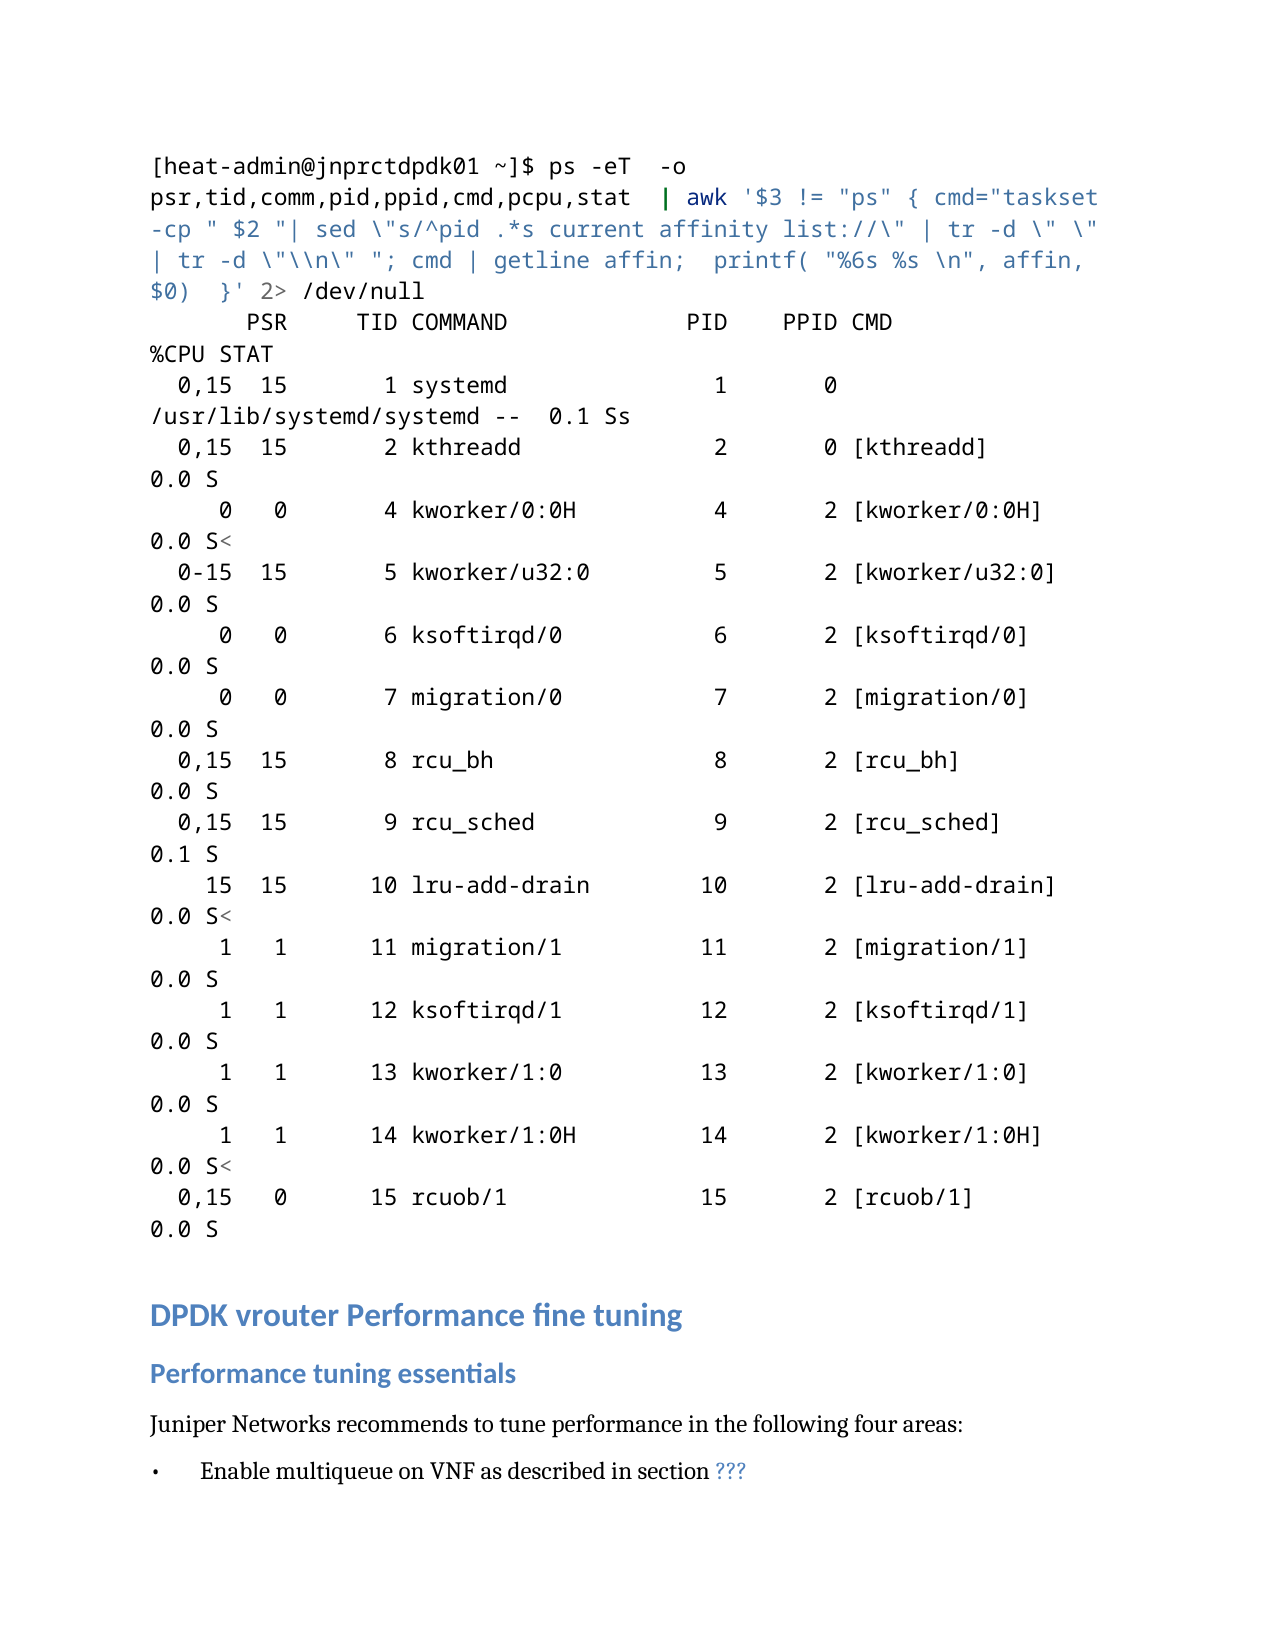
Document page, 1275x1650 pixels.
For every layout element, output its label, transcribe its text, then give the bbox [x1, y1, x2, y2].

subtitle DPDK vrouter Performance fine tuning [150, 1294, 1125, 1334]
text Juniper Networks recommends to tune performance in the following four areas: [150, 1410, 1125, 1438]
list Enable multiqueue on VNF as described in section ??? [150, 1457, 1125, 1486]
subtitle Performance tuning essentials [150, 1355, 1125, 1391]
text [heat-admin@jnprctdpdk01 ~]$ ps -eT -o psr,tid,comm,pid,ppid,cmd,pcpu,stat | awk '$3 != "ps" { cmd="taskset -cp " $2 "| sed \"s/^pid .*s current affinity list://\" | tr -d \" \" | tr -d \"\\n\" "; cmd | getline affin; printf( "%6s %s \n", affin, $0) }' 2> /dev/null PSR TID COMMAND PID PPID CMD %CPU STAT 0,15 15 1 systemd 1 0 /usr/lib/systemd/systemd -- 0.1 Ss 0,15 15 2 kthreadd 2 0 [kthreadd] 0.0 S 0 0 4 kworker/0:0H 4 2 [kworker/0:0H] 0.0 S< 0-15 15 5 kworker/u32:0 5 2 [kworker/u32:0] 0.0 S 0 0 6 ksoftirqd/0 6 2 [ksoftirqd/0] 0.0 S 0 0 7 migration/0 7 2 [migration/0] 0.0 S 0,15 15 8 rcu_bh 8 2 [rcu_bh] 0.0 S 0,15 15 9 rcu_sched 9 2 [rcu_sched] 0.1 S 15 15 10 lru-add-drain 10 2 [lru-add-drain] 0.0 S< 1 1 11 migration/1 11 2 [migration/1] 0.0 S 1 1 12 ksoftirqd/1 12 2 [ksoftirqd/1] 0.0 S 1 1 13 kworker/1:0 13 2 [kworker/1:0] 0.0 S 1 1 14 kworker/1:0H 14 2 [kworker/1:0H] 0.0 S< 0,15 0 15 rcuob/1 15 2 [rcuob/1] 0.0 S [150, 150, 1125, 1244]
